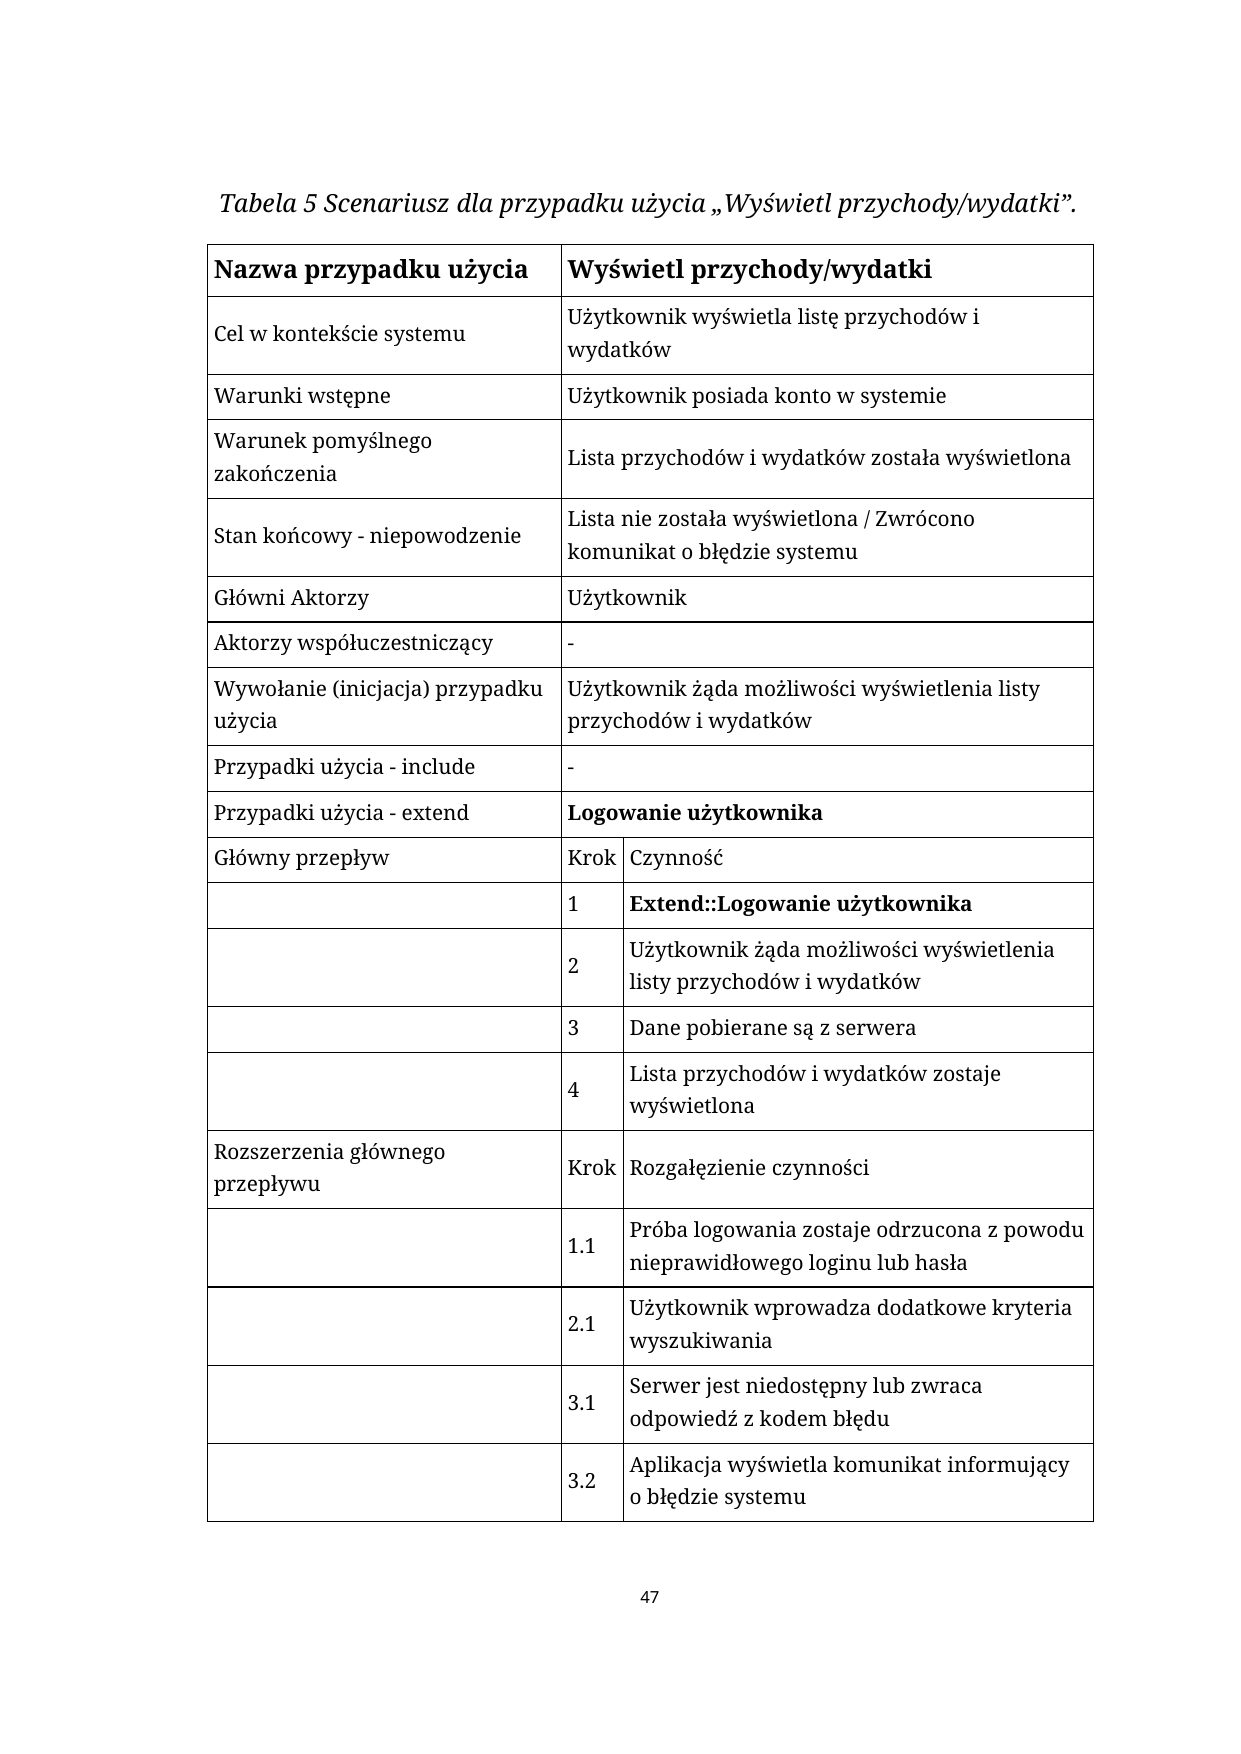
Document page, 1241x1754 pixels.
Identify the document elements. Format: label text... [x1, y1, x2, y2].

table_cell Użytkownik żąda możliwości wyświetlenia listy przychodów i wydatków [624, 929, 1093, 1006]
table_cell Próba logowania zostaje odrzucona z powodu nieprawidłowego loginu lub hasła [624, 1209, 1093, 1286]
table_cell Rozgałęzienie czynności [624, 1131, 1093, 1208]
table_cell Lista przychodów i wydatków zostaje wyświetlona [624, 1053, 1093, 1130]
table_cell Warunek pomyślnego zakończenia [208, 420, 561, 498]
table_cell Główny przepływ [208, 838, 561, 882]
table_cell Cel w kontekście systemu [208, 297, 561, 374]
table_cell Logowanie użytkownika [562, 792, 1093, 837]
table_cell [208, 1209, 561, 1286]
table_cell Extend::Logowanie użytkownika [624, 883, 1093, 928]
table_cell [208, 1007, 561, 1052]
table_cell 1.1 [562, 1209, 623, 1286]
table_cell 2.1 [562, 1288, 623, 1364]
table_cell Rozszerzenia głównego przepływu [208, 1131, 561, 1208]
table_cell - [562, 746, 1093, 791]
table_cell 1 [562, 883, 623, 928]
text Tabela 5 Scenariusz dla przypadku użycia „Wyświetl przychody/wydatki”. [207, 185, 1092, 219]
table_cell Lista nie została wyświetlona / Zwrócono komunikat o błędzie systemu [562, 499, 1093, 576]
table_cell Wywołanie (inicjacja) przypadku użycia [208, 668, 561, 745]
table_cell 2 [562, 929, 623, 1006]
table_cell Krok [562, 838, 623, 882]
table_cell Użytkownik [562, 577, 1093, 621]
table_cell 3.2 [562, 1444, 623, 1521]
table_cell 3.1 [562, 1366, 623, 1443]
table_cell Przypadki użycia - extend [208, 792, 561, 837]
table_cell Warunki wstępne [208, 375, 561, 419]
table_cell Użytkownik wprowadza dodatkowe kryteria wyszukiwania [624, 1288, 1093, 1364]
table_cell Użytkownik żąda możliwości wyświetlenia listy przychodów i wydatków [562, 668, 1093, 745]
table_header Wyświetl przychody/wydatki [562, 245, 1093, 296]
table_cell [208, 883, 561, 928]
table_cell [208, 929, 561, 1006]
table_cell 3 [562, 1007, 623, 1052]
table_cell Przypadki użycia - include [208, 746, 561, 791]
table_cell [208, 1366, 561, 1443]
table_cell Główni Aktorzy [208, 577, 561, 621]
table_cell Użytkownik wyświetla listę przychodów i wydatków [562, 297, 1093, 374]
table_cell 4 [562, 1053, 623, 1130]
table_cell Czynność [624, 838, 1093, 882]
table_cell Serwer jest niedostępny lub zwraca odpowiedź z kodem błędu [624, 1366, 1093, 1443]
table_cell Lista przychodów i wydatków została wyświetlona [562, 420, 1093, 498]
table_cell Stan końcowy - niepowodzenie [208, 499, 561, 576]
table_cell - [562, 623, 1093, 667]
table_cell Dane pobierane są z serwera [624, 1007, 1093, 1052]
table_cell [208, 1053, 561, 1130]
table_cell [208, 1288, 561, 1364]
table_cell Użytkownik posiada konto w systemie [562, 375, 1093, 419]
table_cell [208, 1444, 561, 1521]
table_cell Aplikacja wyświetla komunikat informujący o błędzie systemu [624, 1444, 1093, 1521]
table_header Nazwa przypadku użycia [208, 245, 561, 296]
table_cell Aktorzy współuczestniczący [208, 623, 561, 667]
table_cell Krok [562, 1131, 623, 1208]
